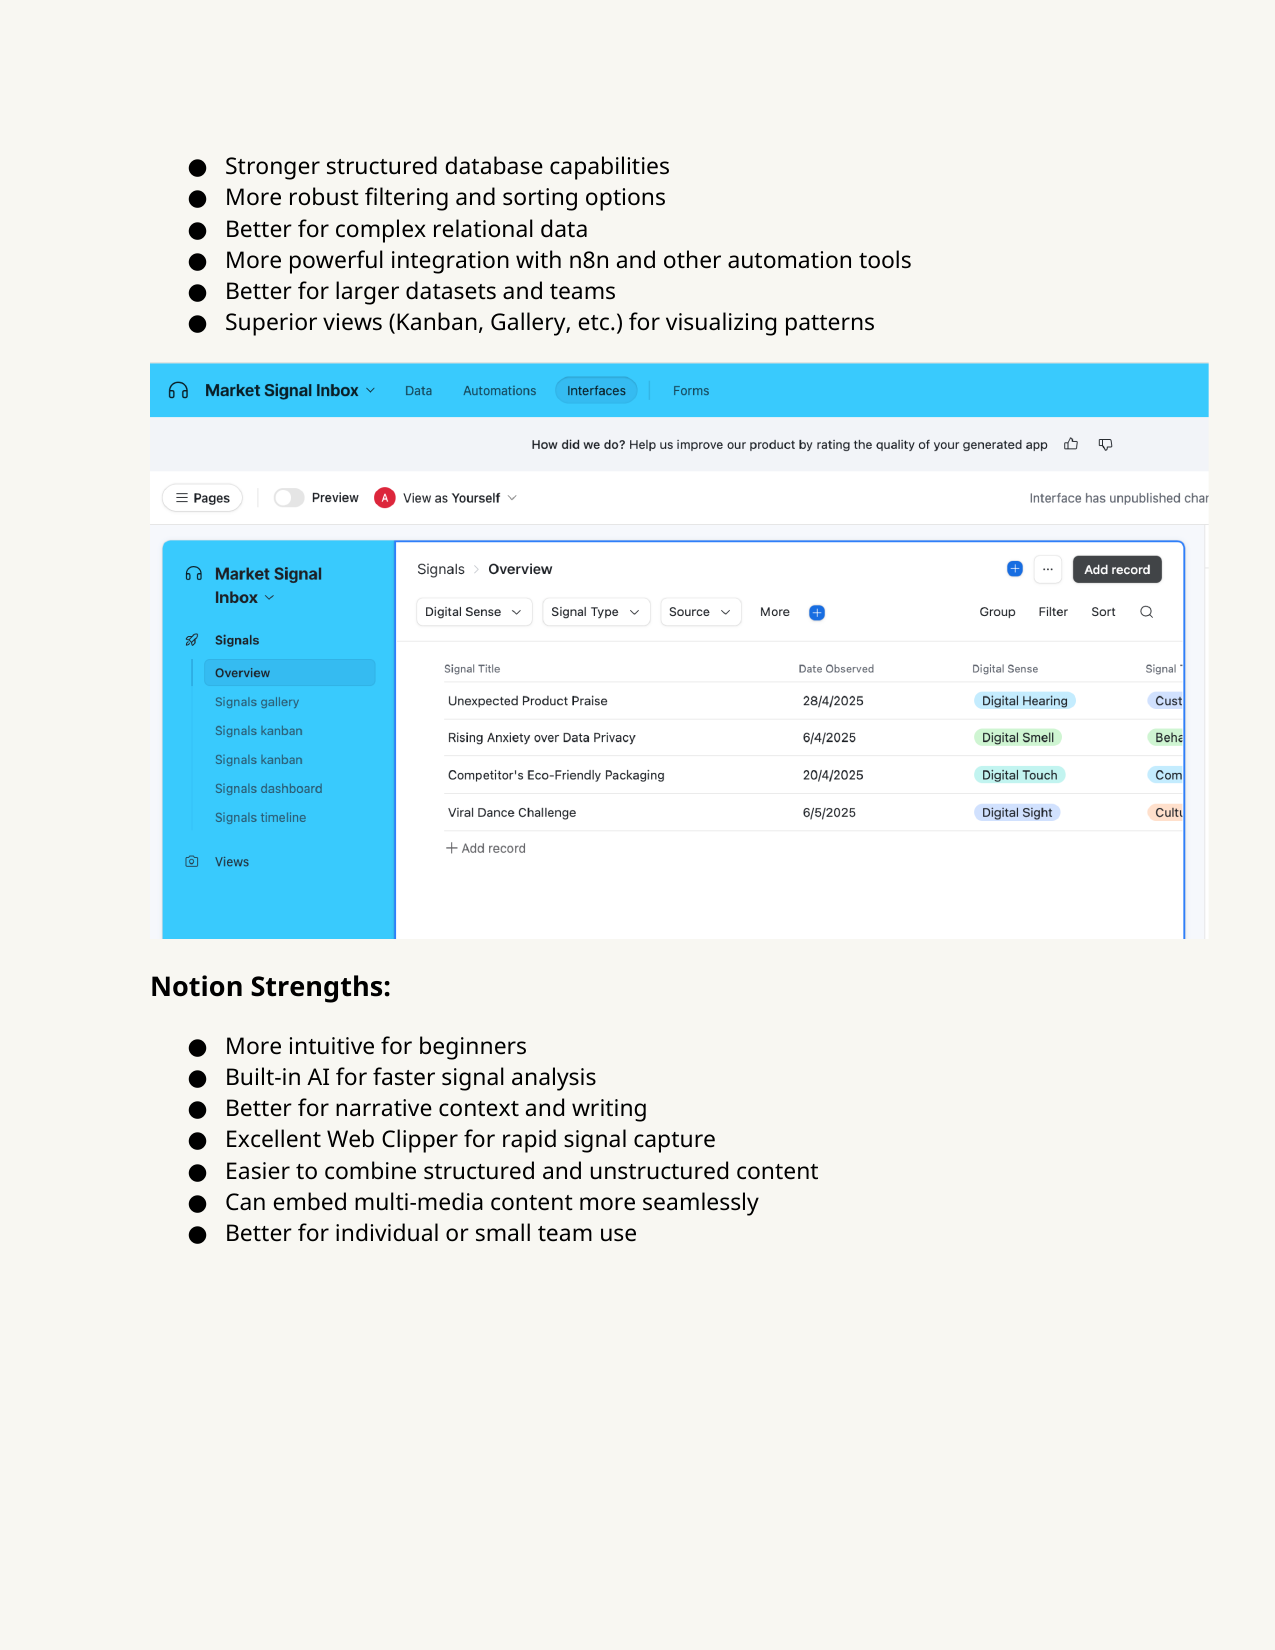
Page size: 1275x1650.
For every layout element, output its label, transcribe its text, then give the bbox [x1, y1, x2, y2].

list Better for individual or small team use [187, 1217, 1125, 1248]
list Stronger structured database capabilities [187, 150, 1125, 181]
list Excellent Web Clipper for rapid signal capture [187, 1123, 1125, 1155]
list More intuitive for beginners [187, 1030, 1125, 1061]
list Easier to combine structured and unstructured content [187, 1155, 1125, 1186]
list Better for complex relational data [187, 212, 1125, 244]
list Superior views (Kanban, Gallery, etc.) for visualizing patterns [187, 306, 1125, 337]
list Better for narrative context and writing [187, 1092, 1125, 1123]
list Built-in AI for faster signal analysis [187, 1061, 1125, 1092]
picture [150, 362, 1209, 939]
list Better for larger datasets and teams [187, 275, 1125, 306]
list More powerful integration with n8n and other automation tools [187, 244, 1125, 275]
list More robust filtering and sorting options [187, 181, 1125, 212]
subtitle Notion Strengths: [150, 968, 1125, 1005]
list Can embed multi-media content more seamlessly [187, 1186, 1125, 1217]
